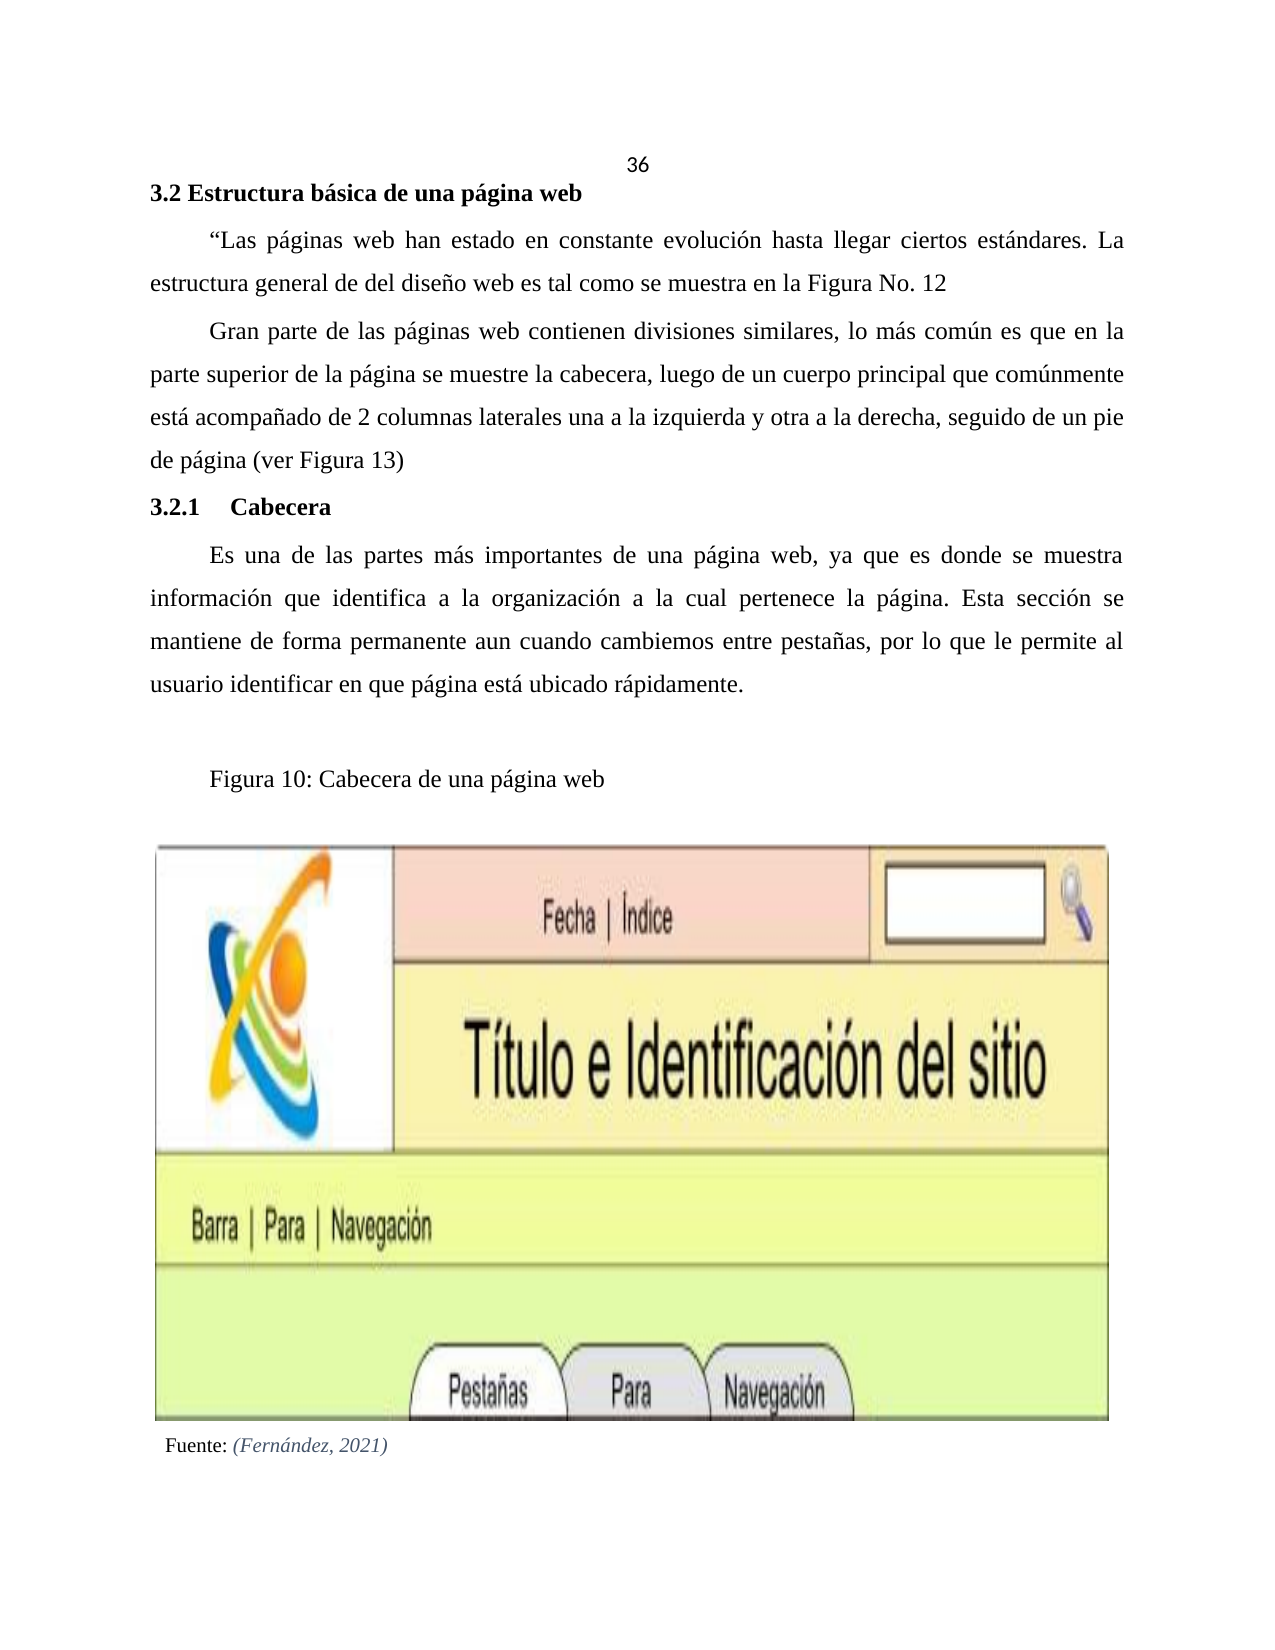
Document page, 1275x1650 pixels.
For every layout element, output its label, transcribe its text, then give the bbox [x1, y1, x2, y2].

text “Las páginas web han estado en constante evolución hasta llegar ciertos estándares. La estructura general de del diseño web es tal como se muestra en la Figura No. 12 [150, 225, 1125, 297]
subtitle 3.2.1 Cabecera [150, 492, 1125, 521]
text 3.2 Estructura básica de una página web [150, 178, 1125, 207]
text Figura 10: Cabecera de una página web [150, 764, 1125, 792]
picture [155, 843, 1109, 1421]
text Es una de las partes más importantes de una página web, ya que es donde se muestra información que identifica a la organización a la cual pertenece la página. Esta sección se mantiene de forma permanente aun cuando cambiemos entre pestañas, por lo que le permite al usuario identificar en que página está ubicado rápidamente. [150, 540, 1125, 698]
text Gran parte de las páginas web contienen divisiones similares, lo más común es que en la parte superior de la página se muestre la cabecera, luego de un cuerpo principal que comúnmente está acompañado de 2 columnas laterales una a la izquierda y otra a la derecha, seguido de un pie de página (ver Figura 13) [150, 316, 1125, 474]
